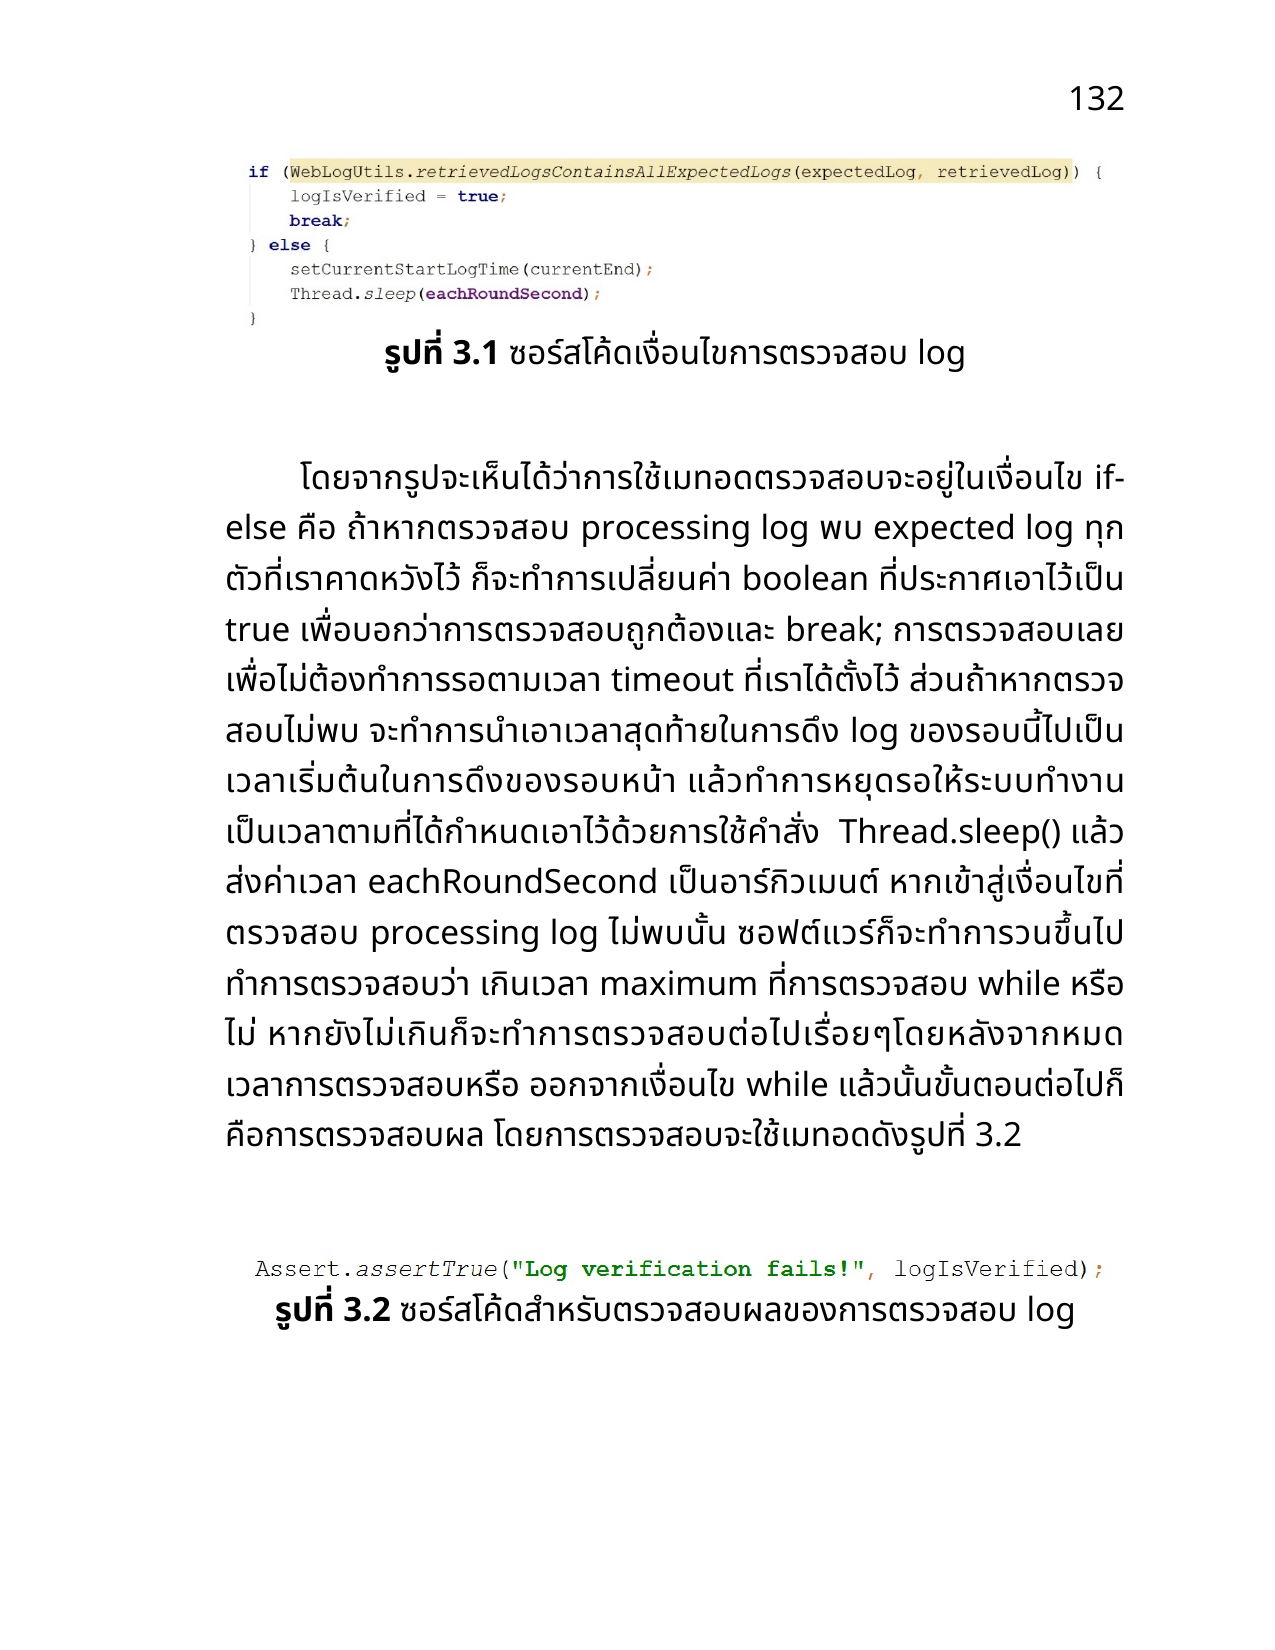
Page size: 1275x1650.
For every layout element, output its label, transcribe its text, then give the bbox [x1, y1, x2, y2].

picture [247, 1248, 1113, 1286]
text โดยจากรูปจะเห็นได้ว่าการใช้เมทอดตรวจสอบจะอยู่ในเงื่อนไข if-else คือ ถ้าหากตรวจสอบ processing log พบ expected log ทุกตัวที่เราคาดหวังไว้ ก็จะทำการเปลี่ยนค่า boolean ที่ประกาศเอาไว้เป็น true เพื่อบอกว่าการตรวจสอบถูกต้องและ break; การตรวจสอบเลย เพื่อไม่ต้องทำการรอตามเวลา timeout ที่เราได้ตั้งไว้ ส่วนถ้าหากตรวจสอบไม่พบ จะทำการนำเอาเวลาสุดท้ายในการดึง log ของรอบนี้ไปเป็นเวลาเริ่มต้นในการดึงของรอบหน้า แล้วทำการหยุดรอให้ระบบทำงาน เป็นเวลาตามที่ได้กำหนดเอาไว้ด้วยการใช้คำสั่ง Thread.sleep() แล้วส่งค่าเวลา eachRoundSecond เป็นอาร์กิวเมนต์ หากเข้าสู่เงื่อนไขที่ตรวจสอบ processing log ไม่พบนั้น ซอฟต์แวร์ก็จะทำการวนขึ้นไปทำการตรวจสอบว่า เกินเวลา maximum ที่การตรวจสอบ while หรือไม่ หากยังไม่เกินก็จะทำการตรวจสอบต่อไปเรื่อยๆโดยหลังจากหมดเวลาการตรวจสอบหรือ ออกจากเงื่อนไข while แล้วนั้นขั้นตอนต่อไปก็คือการตรวจสอบผล โดยการตรวจสอบจะใช้เมทอดดังรูปที่ 3.75 [225, 453, 1125, 1162]
text ซอร์สโค้ดสำหรับตรวจสอบผลของการตรวจสอบ log [225, 1285, 1125, 1336]
text ซอร์สโค้ดเงื่อนไขการตรวจสอบ log [225, 329, 1125, 380]
picture [242, 150, 1108, 330]
